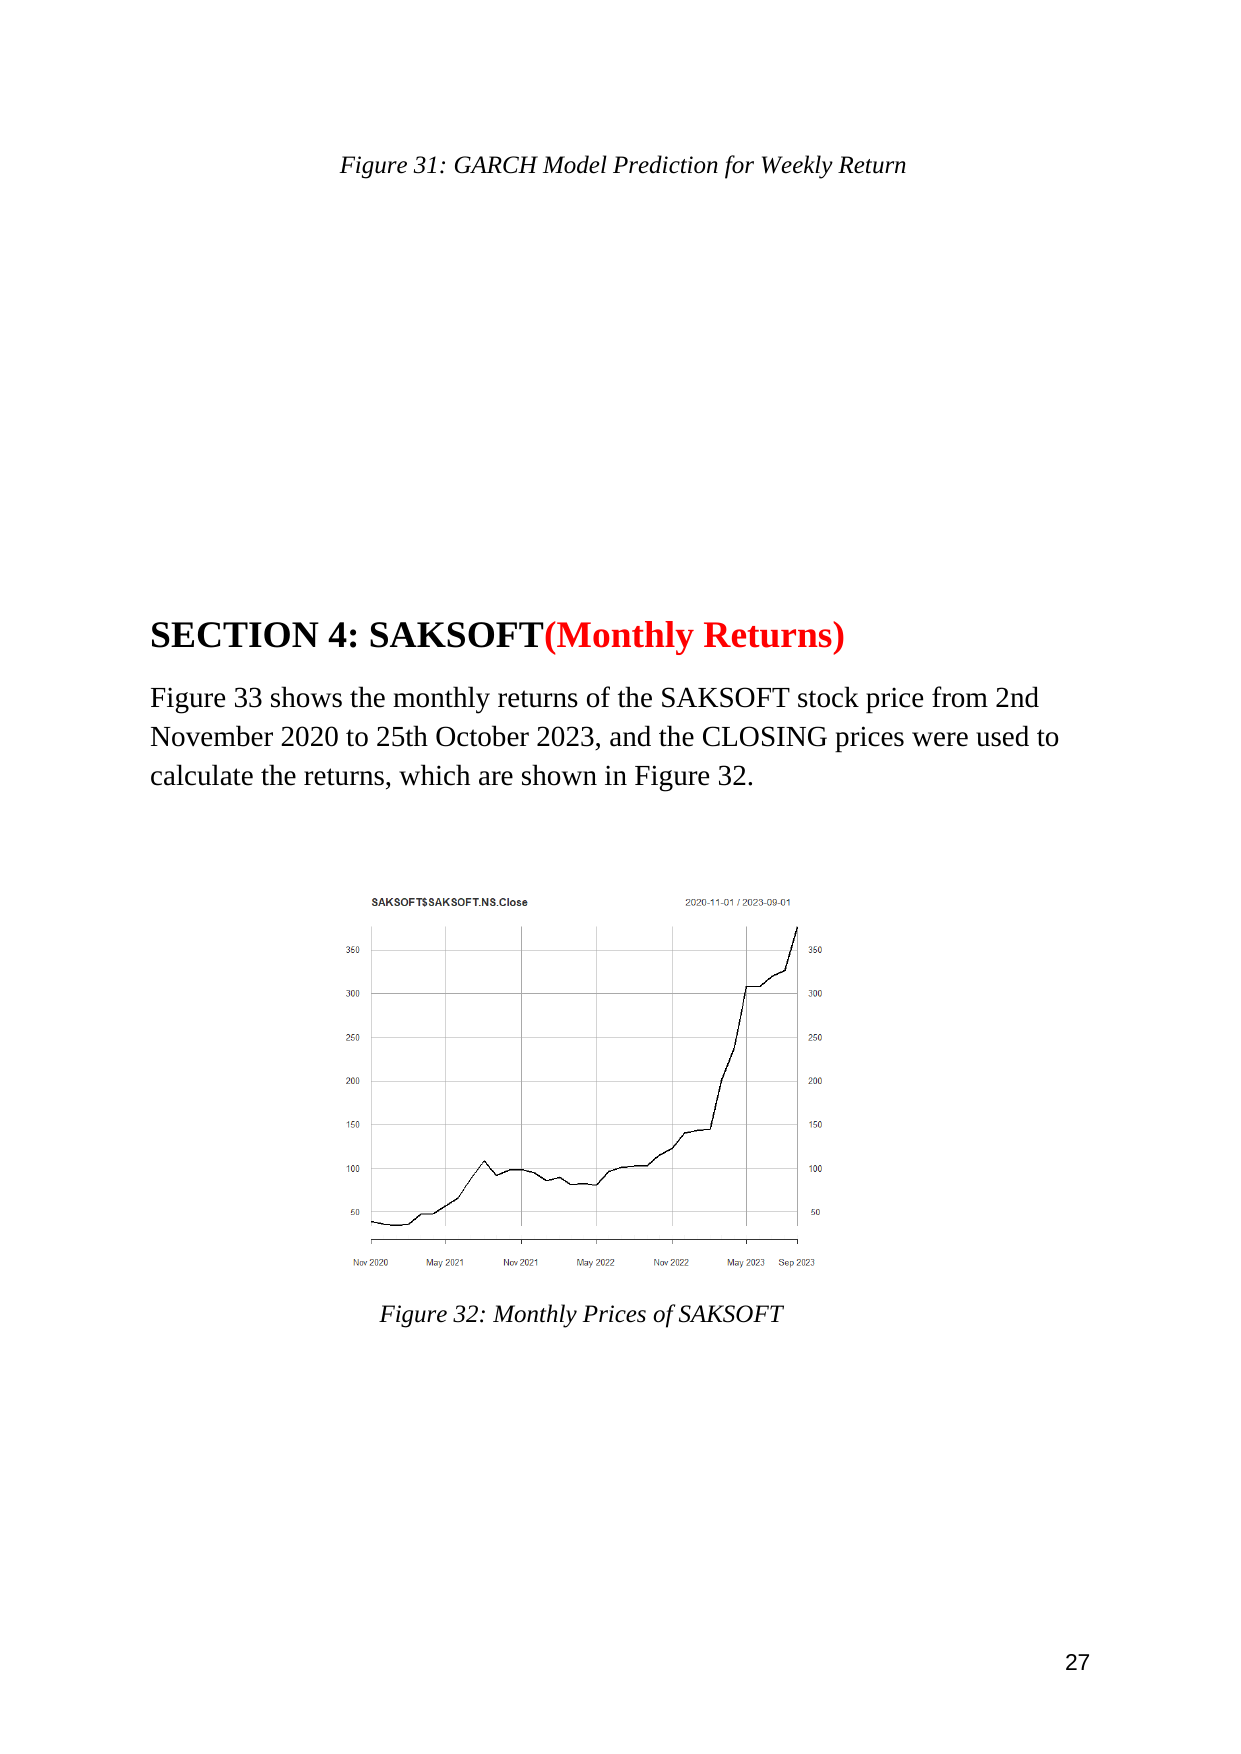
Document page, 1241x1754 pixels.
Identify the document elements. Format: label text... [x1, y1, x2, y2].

text SECTION 4: SAKSOFT(Monthly Returns) [150, 612, 1090, 656]
text Figure 31: GARCH Model Prediction for Weekly Return [150, 150, 1090, 179]
text Figure 33 shows the monthly returns of the SAKSOFT stock price from 2nd November 2020 to 25th October 2023, and the CLOSING prices were used to calculate the returns, which are shown in Figure 32. [150, 681, 1090, 791]
picture [331, 863, 837, 1273]
